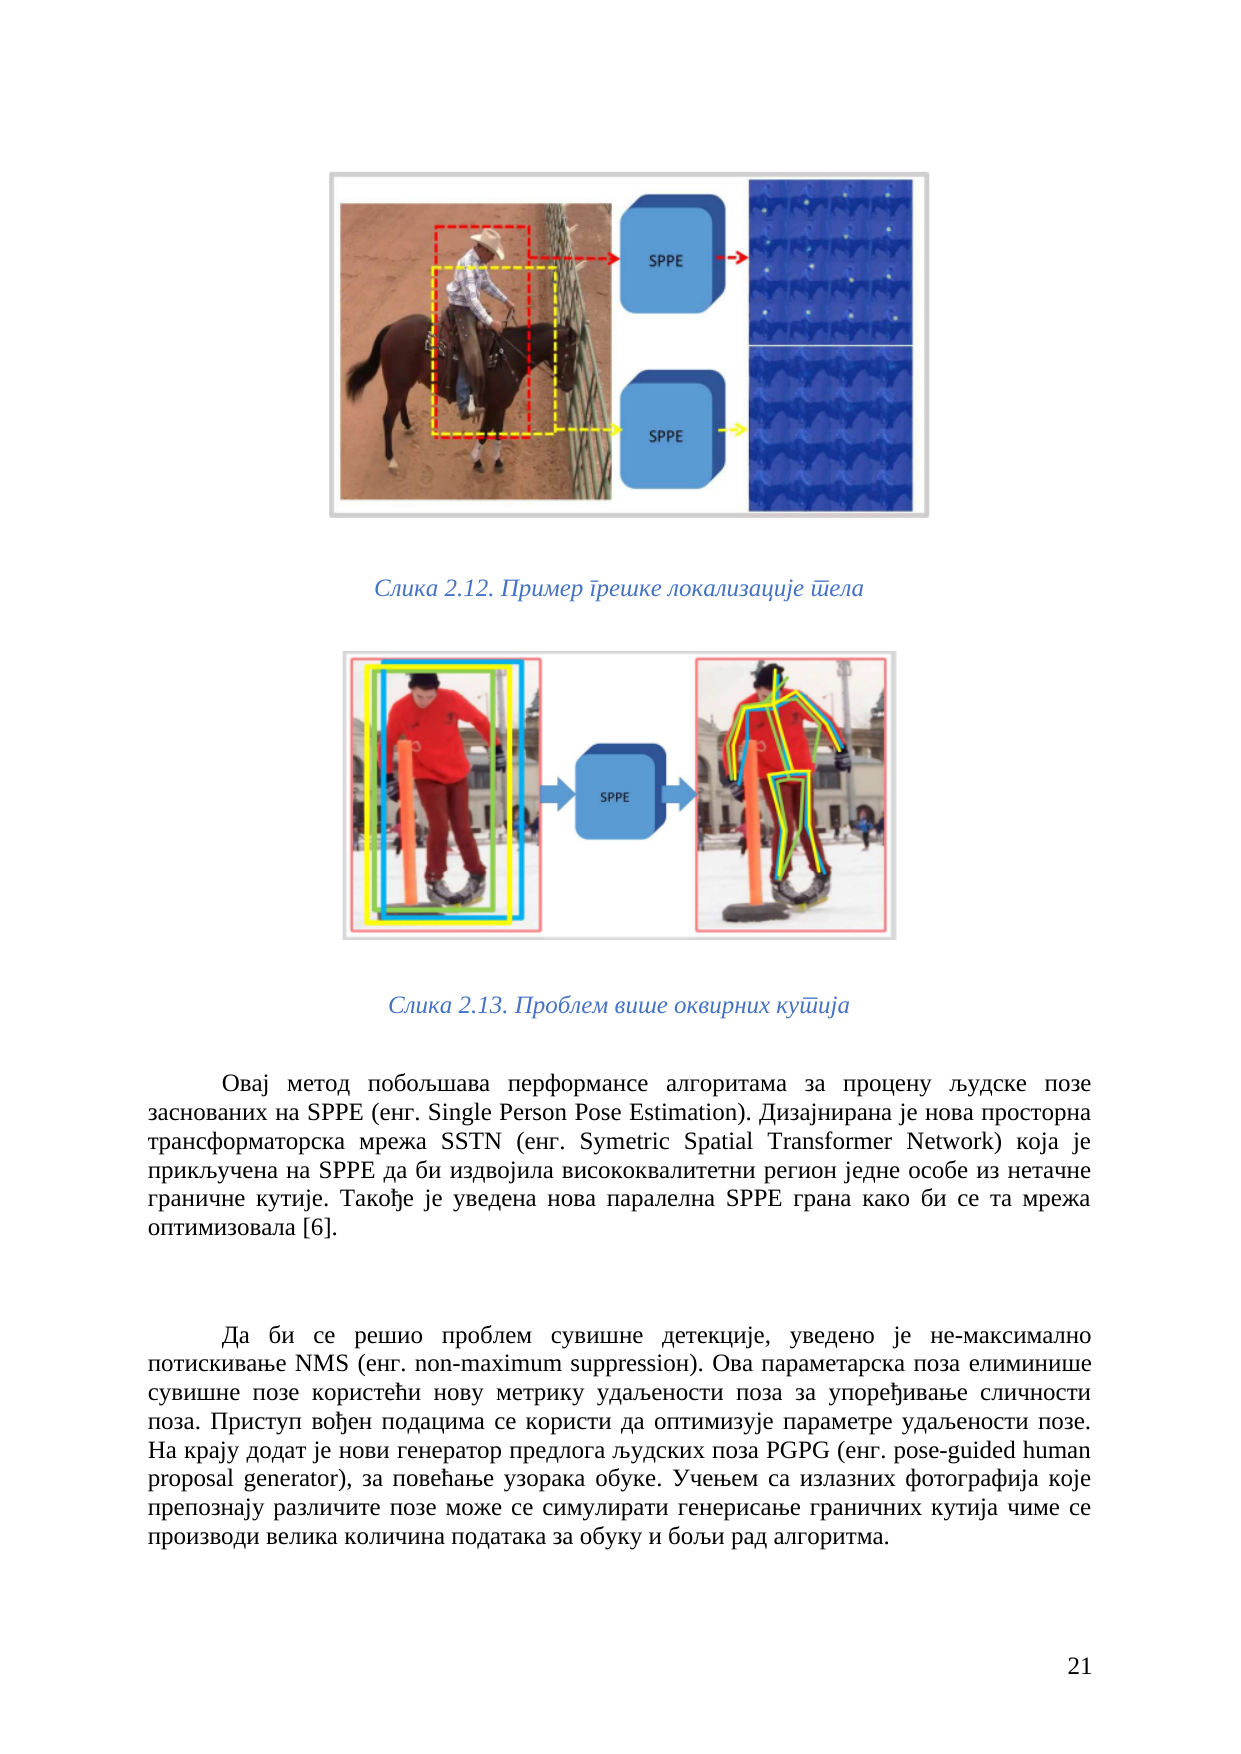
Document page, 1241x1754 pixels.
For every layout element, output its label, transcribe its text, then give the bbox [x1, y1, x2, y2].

text Слика 2.12. Пример грешке локализације тела [148, 573, 1092, 601]
picture [307, 147, 933, 523]
text Да би се решио проблем сувишне детекције, уведено је не-максимално потискивање NMS (енг. non-maximum suppressioн). Ова параметарска поза елиминише сувишне позе користећи нову метрику удаљености поза за упоређивање сличности поза. Приступ вођен подацима се користи да оптимизује параметре удаљености позе. На крају додат је нови генератор предлога људских поза PGPG (енг. pose-guided human proposal generator), за повећање узорака обуке. Учењем са излазних фотографија које препознају различите позе може се симулирати генерисање граничних кутија чиме се производи велика количина података за обуку и бољи рад алгоритма. [148, 1320, 1092, 1550]
text Овај метод побољшава перформансе алгоритама за процену људске позе заснованих на SPPE (енг. Single Person Pose Estimation). Дизајнирана је нова просторна трансформаторска мрежа SSTN (енг. Symetric Spatial Transformer Network) која је прикључена на SPPE да би издвојила висококвалитетни регион једне особе из нетачне граничне кутије. Такође је уведена нова паралелна SPPE грана како би се та мрежа оптимизовала. [148, 1068, 1092, 1241]
picture [342, 651, 898, 940]
text Слика 2.13. Проблем више оквирних кутија [148, 990, 1092, 1018]
